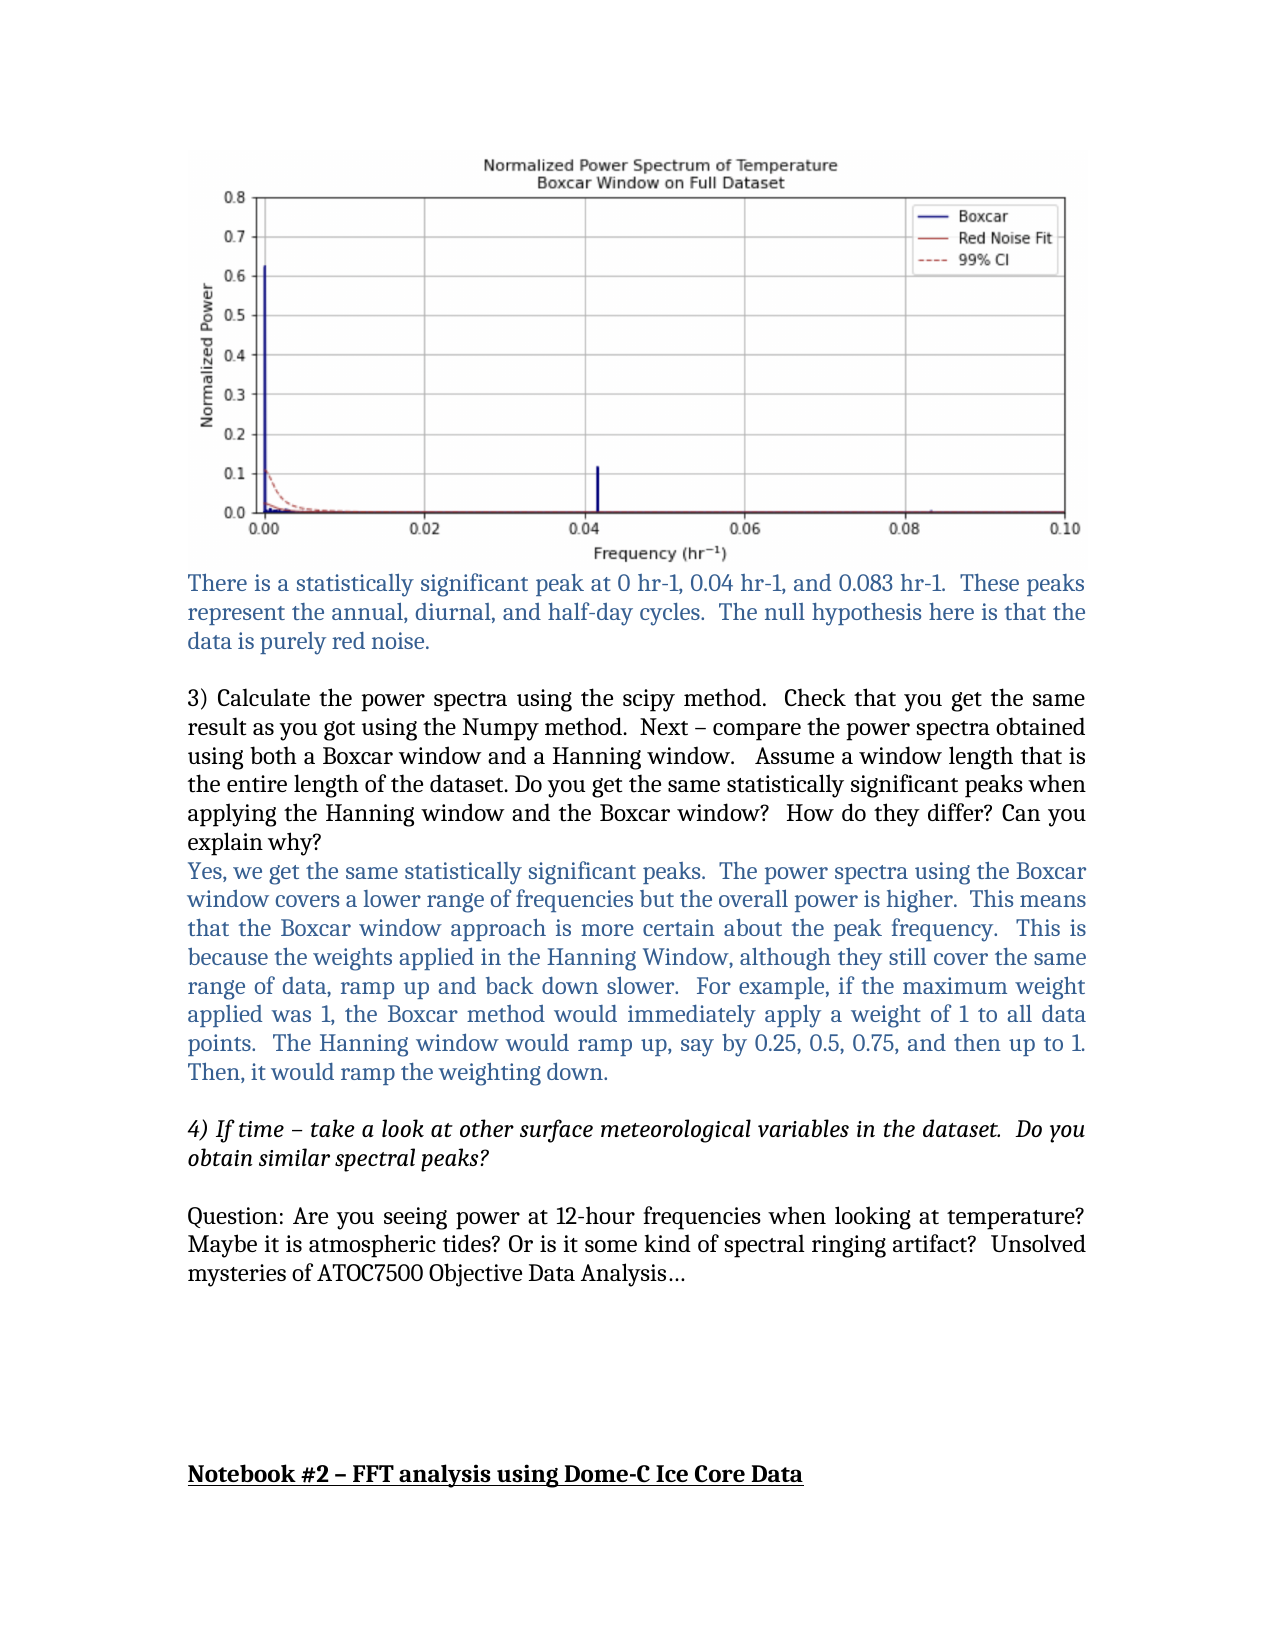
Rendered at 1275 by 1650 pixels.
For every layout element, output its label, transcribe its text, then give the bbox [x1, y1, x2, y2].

text Notebook #2 – FFT analysis using Dome-C Ice Core Data [187, 1460, 1087, 1489]
text Yes, we get the same statistically significant peaks. The power spectra using the Boxcar window covers a lower range of frequencies but the overall power is higher. This means that the Boxcar window approach is more certain about the peak frequency. This is because the weights applied in the Hanning Window, although they still cover the same range of data, ramp up and back down slower. For example, if the maximum weight applied was 1, the Boxcar method would immediately apply a weight of 1 to all data points. The Hanning window would ramp up, say by 0.25, 0.5, 0.75, and then up to 1. Then, it would ramp the weighting down. [187, 857, 1087, 1087]
picture [187, 150, 1088, 570]
text Question: Are you seeing power at 12-hour frequencies when looking at temperature? Maybe it is atmospheric tides? Or is it some kind of spectral ringing artifact? Unsolved mysteries of ATOC7500 Objective Data Analysis… [187, 1202, 1087, 1288]
text 3) Calculate the power spectra using the scipy method. Check that you get the same result as you got using the Numpy method. Next – compare the power spectra obtained using both a Boxcar window and a Hanning window. Assume a window length that is the entire length of the dataset. Do you get the same statistically significant peaks when applying the Hanning window and the Boxcar window? How do they differ? Can you explain why? [187, 684, 1087, 857]
text There is a statistically significant peak at 0 hr-1, 0.04 hr-1, and 0.083 hr-1. These peaks represent the annual, diurnal, and half-day cycles. The null hypothesis here is that the data is purely red noise. [187, 570, 1087, 655]
text 4) If time – take a look at other surface meteorological variables in the dataset. Do you obtain similar spectral peaks? [187, 1115, 1087, 1173]
